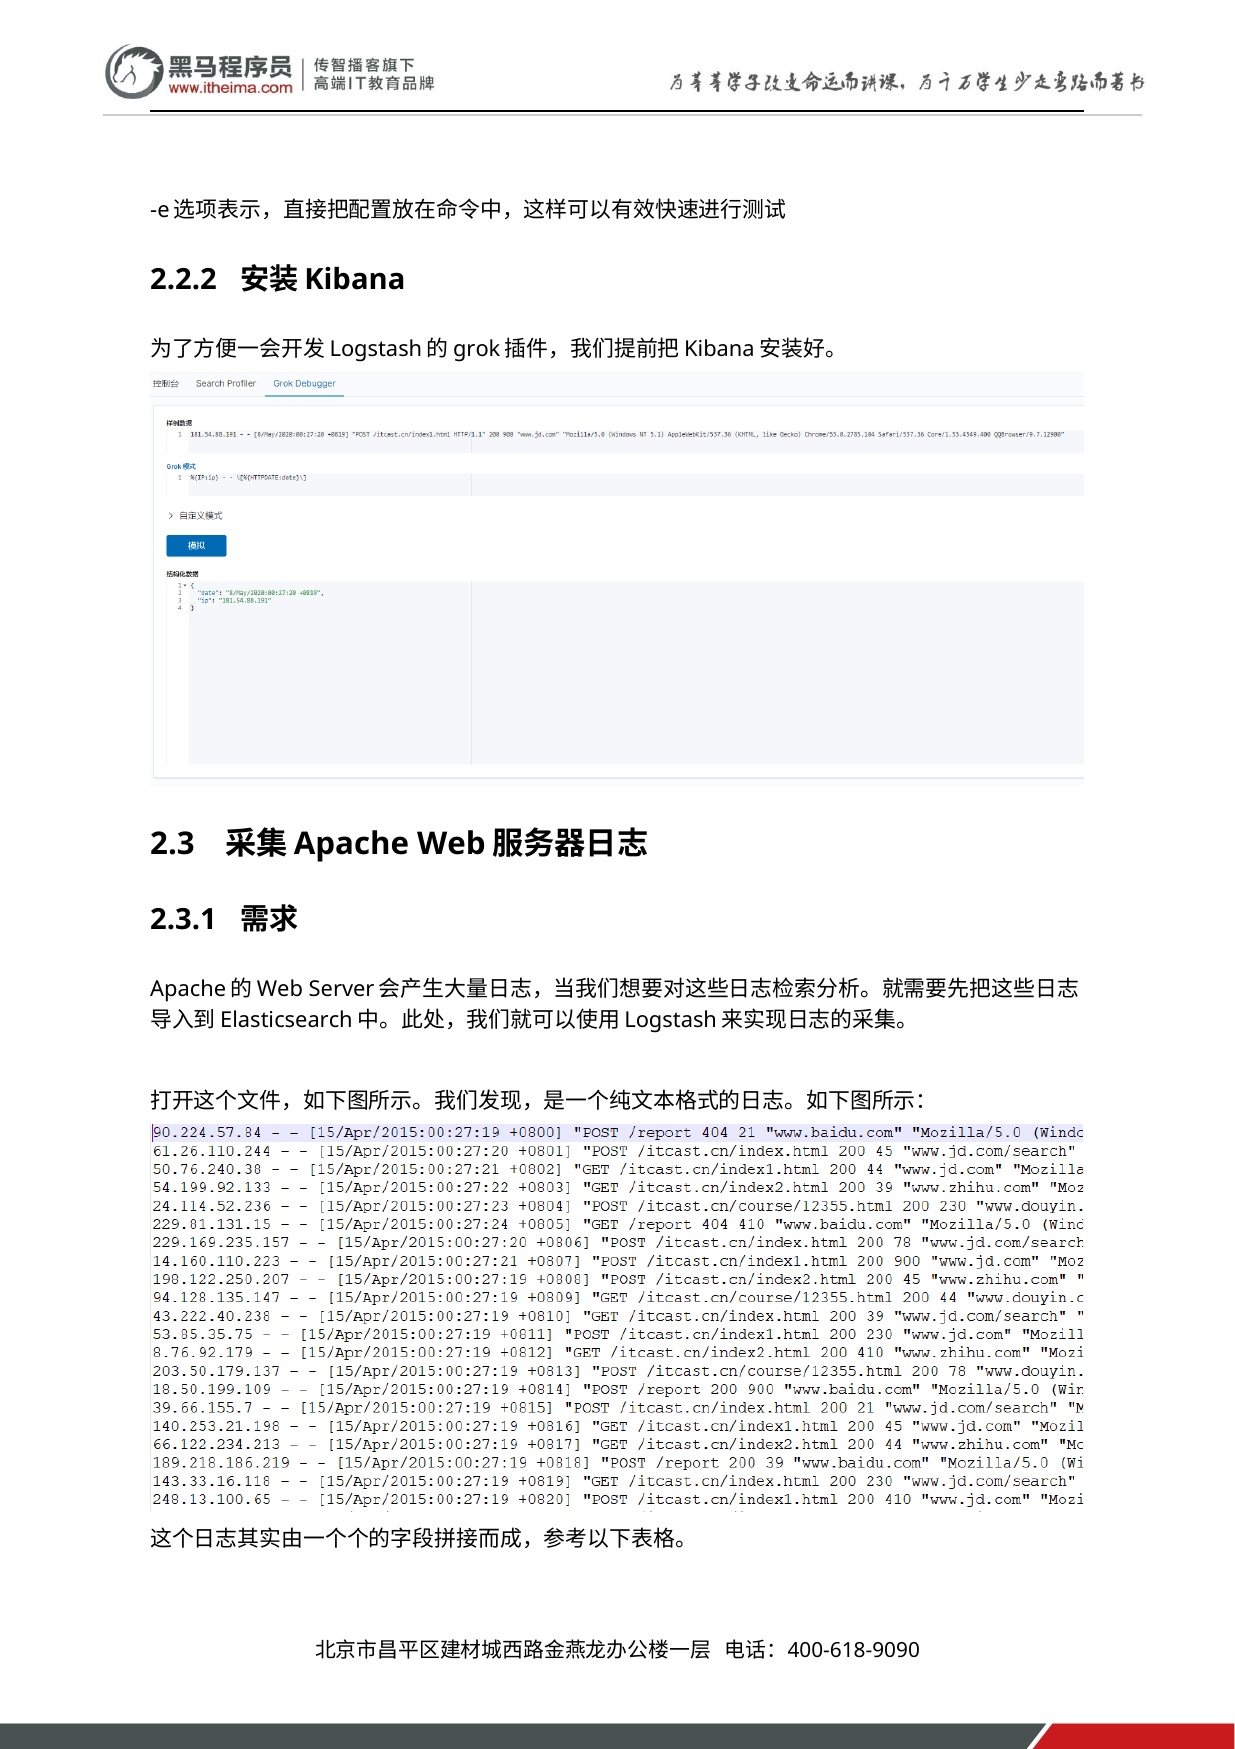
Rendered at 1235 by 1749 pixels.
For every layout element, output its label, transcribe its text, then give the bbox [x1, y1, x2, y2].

subtitle 采集Apache Web服务器日志 [150, 818, 1084, 863]
text 这个日志其实由一个个的字段拼接而成，参考以下表格。 [150, 1521, 1084, 1553]
picture [150, 372, 1085, 786]
subtitle 安装Kibana [150, 256, 1084, 298]
text Apache的Web Server会产生大量日志，当我们想要对这些日志检索分析。就需要先把这些日志导入到Elasticsearch中。此处，我们就可以使用Logstash来实现日志的采集。 [150, 971, 1084, 1034]
text 打开这个文件，如下图所示。我们发现，是一个纯文本格式的日志。如下图所示： [150, 1083, 1084, 1115]
picture [150, 1124, 1084, 1512]
picture [0, 1664, 1235, 1749]
picture [0, 0, 1235, 123]
text -e选项表示，直接把配置放在命令中，这样可以有效快速进行测试 [150, 192, 1084, 223]
text 为了方便一会开发Logstash的grok插件，我们提前把Kibana安装好。 [150, 331, 1084, 362]
subtitle 需求 [150, 896, 1084, 938]
